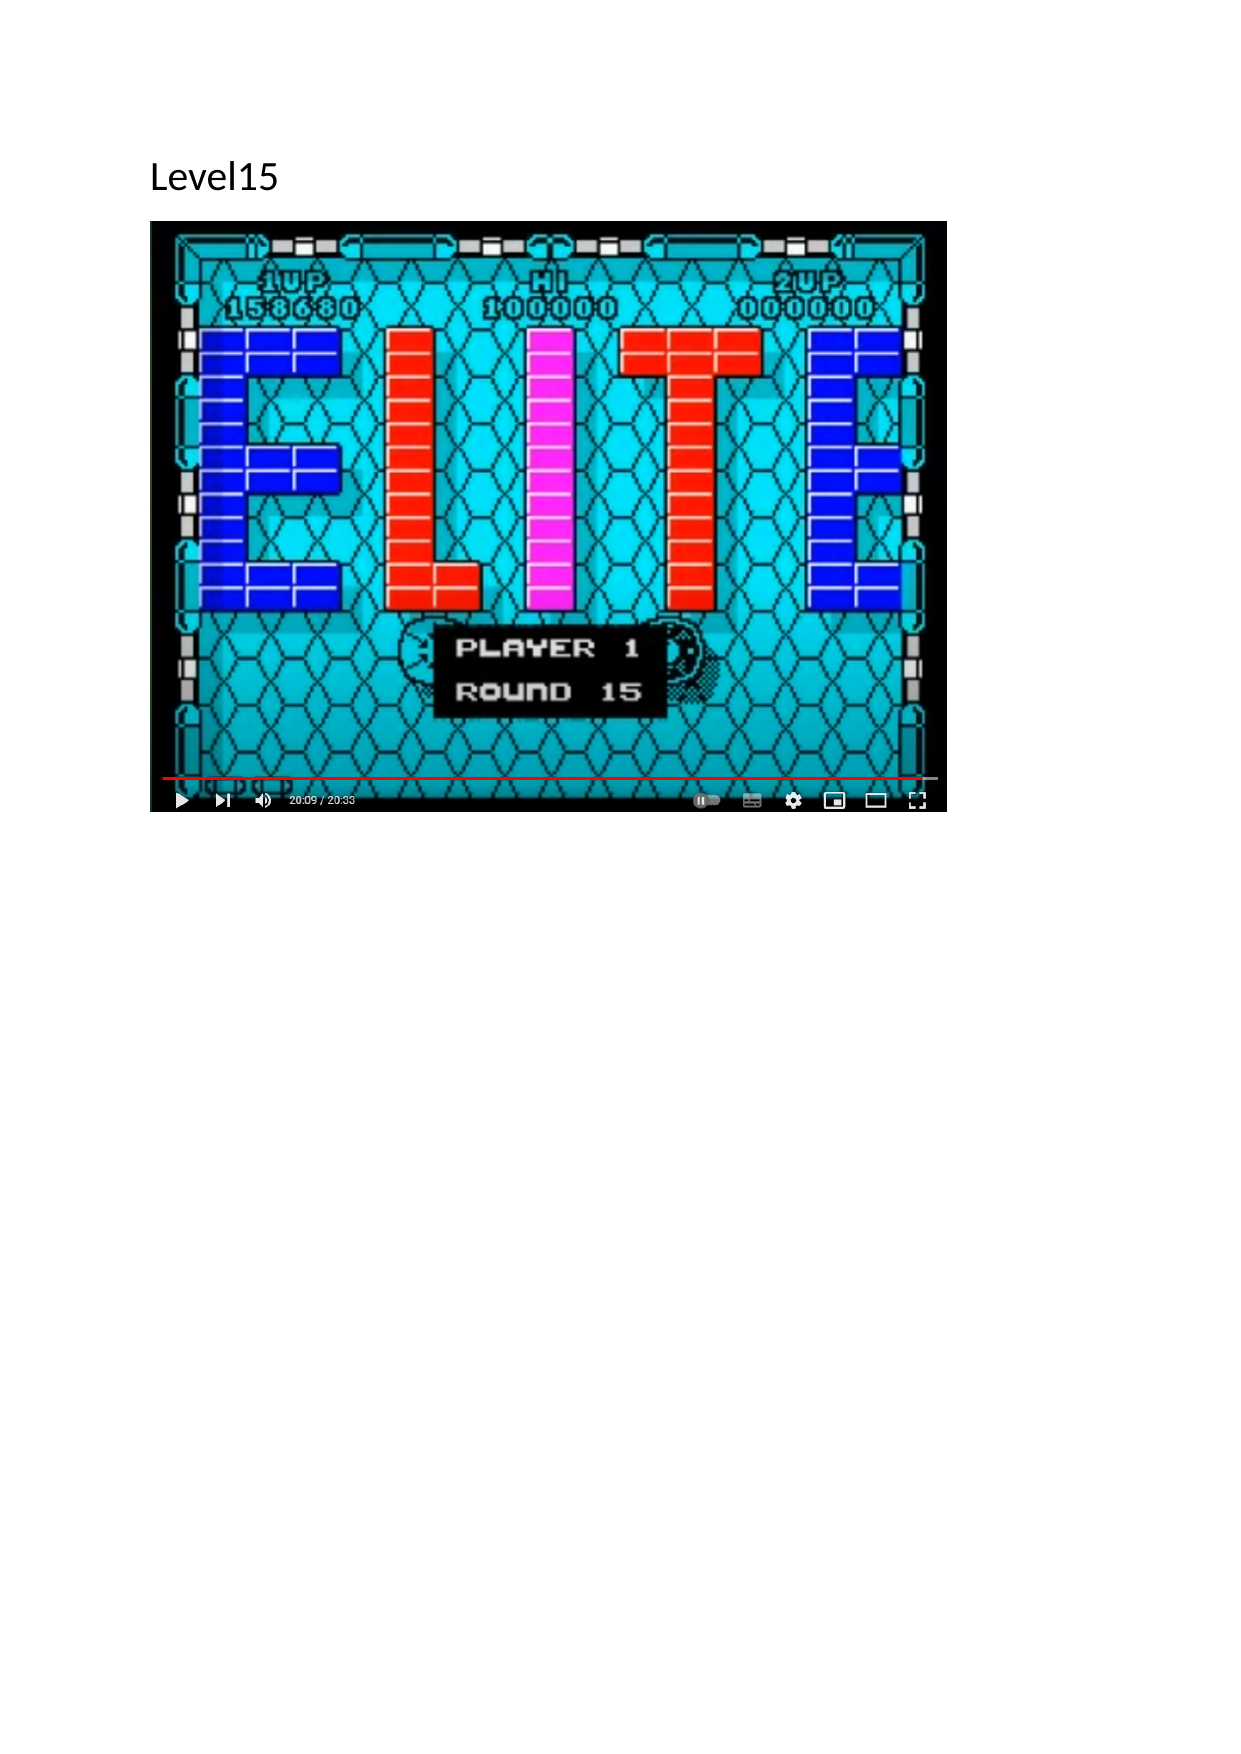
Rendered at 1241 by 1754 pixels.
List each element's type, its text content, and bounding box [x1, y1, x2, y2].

text Level15 [150, 150, 1090, 201]
picture [150, 221, 947, 812]
